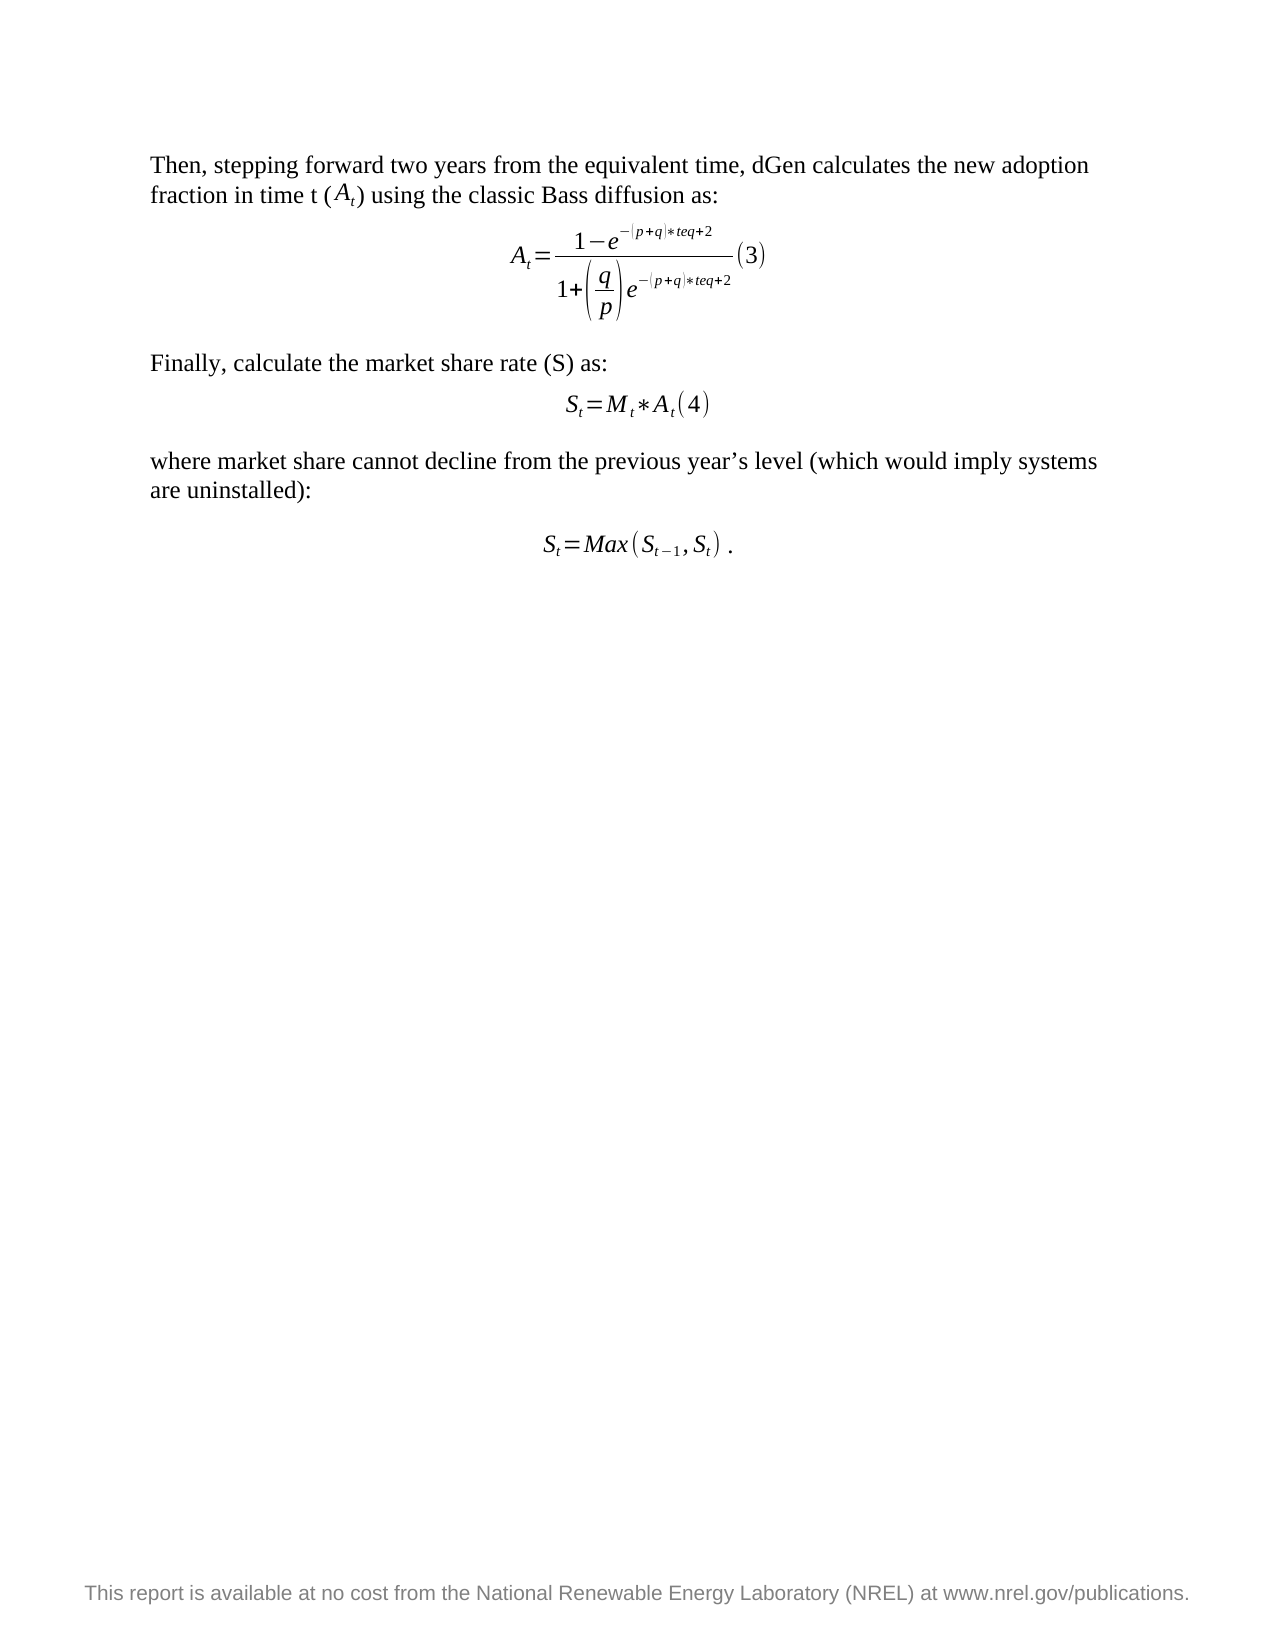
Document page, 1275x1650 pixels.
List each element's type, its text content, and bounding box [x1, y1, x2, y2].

text Finally, calculate the market share rate (S) as: [150, 348, 1125, 376]
text where market share cannot decline from the previous year’s level (which would imply systems are uninstalled): [150, 446, 1125, 503]
text Then, stepping forward two years from the equivalent time, dGen calculates the new adoption fraction in time t () using the classic Bass diffusion as: [150, 150, 1125, 210]
text . [150, 528, 1125, 560]
